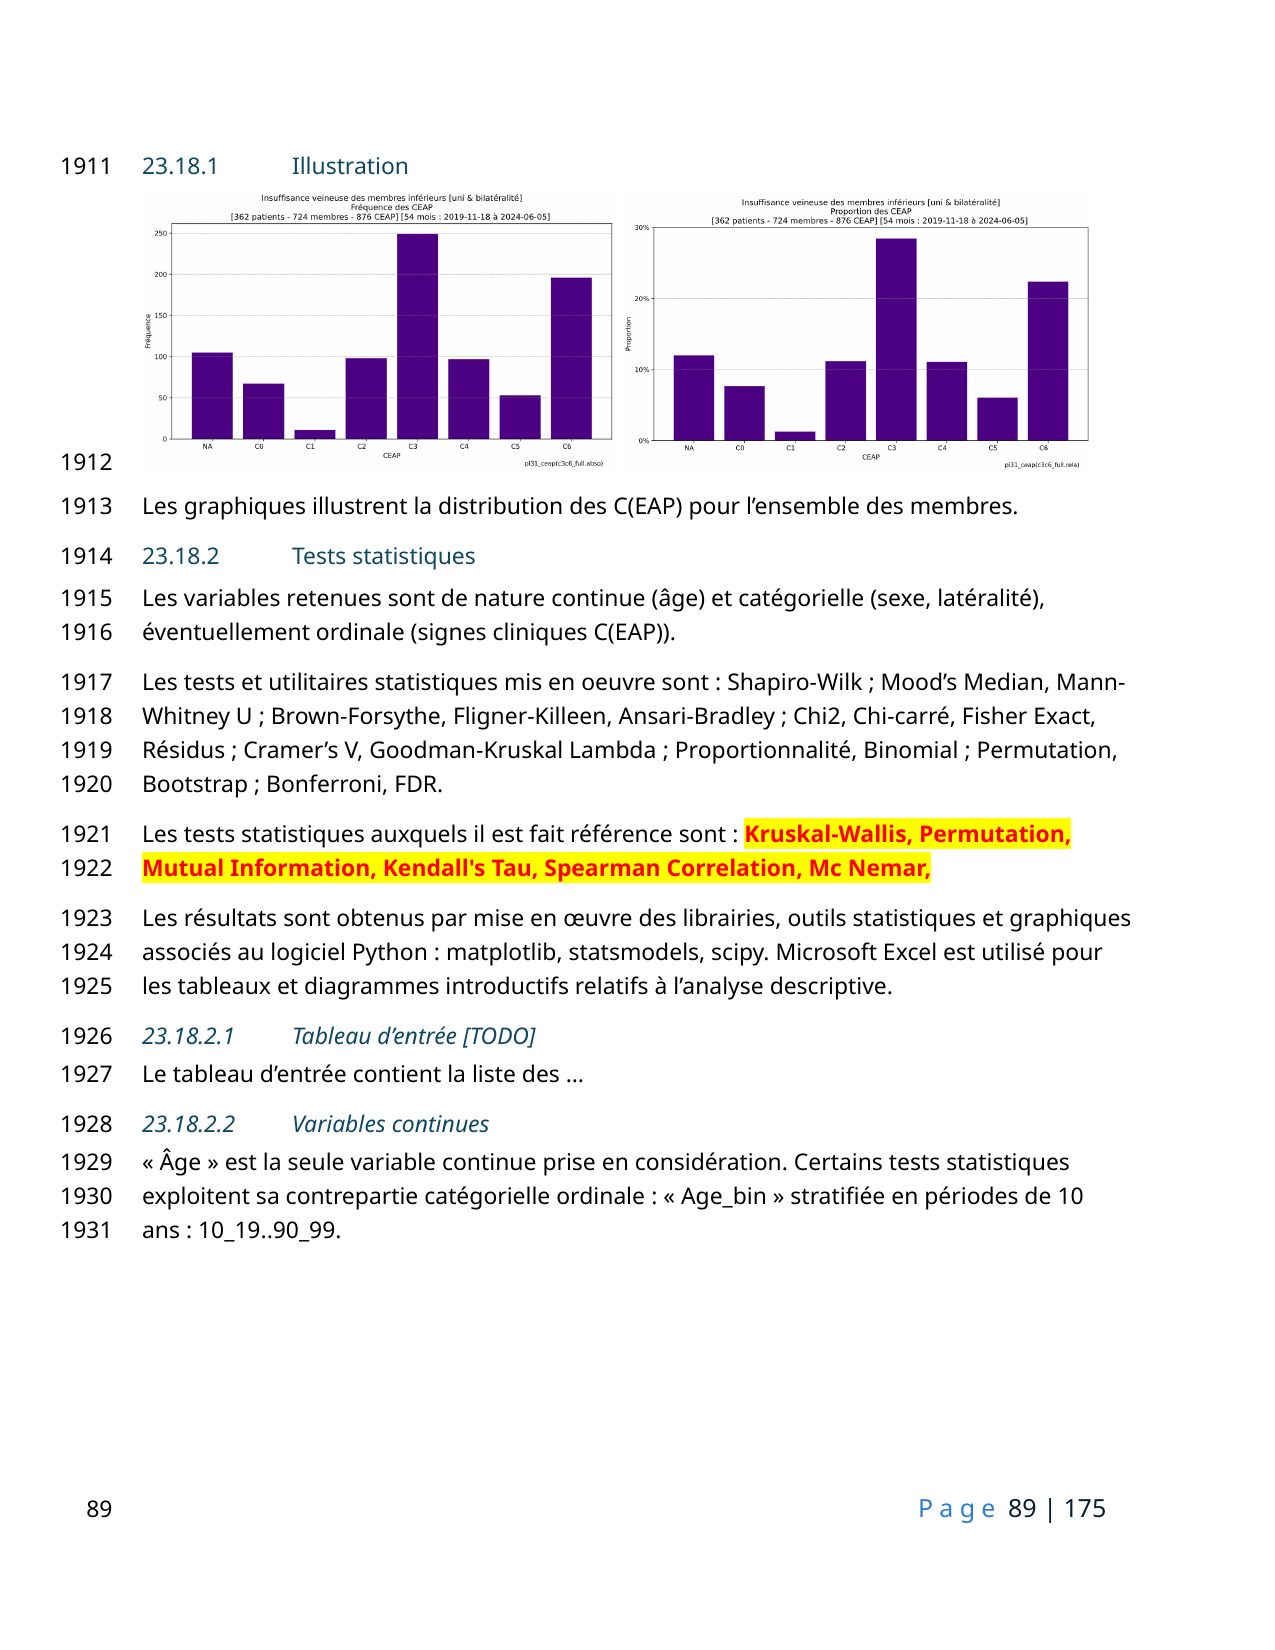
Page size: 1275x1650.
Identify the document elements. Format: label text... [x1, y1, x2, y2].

picture [621, 193, 1092, 471]
subtitle Tests statistiques [142, 540, 1133, 571]
text Les tests et utilitaires statistiques mis en oeuvre sont : Shapiro-Wilk ; Mood’s Median, Mann-Whitney U ; Brown-Forsythe, Fligner-Killeen, Ansari-Bradley ; Chi2, Chi-carré, Fisher Exact, Résidus ; Cramer’s V, Goodman-Kruskal Lambda ; Proportionnalité, Binomial ; Permutation, Bootstrap ; Bonferroni, FDR. [142, 666, 1133, 799]
subtitle Tableau d’entrée [TODO] [142, 1020, 1133, 1051]
text Les tests statistiques auxquels il est fait référence sont : Kruskal-Wallis, Permutation, Mutual Information, Kendall's Tau, Spearman Correlation, Mc Nemar, [142, 818, 1133, 883]
text Les graphiques illustrent la distribution des C(EAP) pour l’ensemble des membres. [142, 490, 1133, 521]
text Le tableau d’entrée contient la liste des … [142, 1058, 1133, 1089]
text « Âge » est la seule variable continue prise en considération. Certains tests statistiques exploitent sa contrepartie catégorielle ordinale : « Age_bin » stratifiée en périodes de 10 ans : 10_19..90_99. [142, 1146, 1133, 1245]
picture [141, 192, 616, 471]
subtitle Variables continues [142, 1108, 1133, 1140]
text Les résultats sont obtenus par mise en œuvre des librairies, outils statistiques et graphiques associés au logiciel Python : matplotlib, statsmodels, scipy. Microsoft Excel est utilisé pour les tableaux et diagrammes introductifs relatifs à l’analyse descriptive. [142, 902, 1133, 1001]
text Les variables retenues sont de nature continue (âge) et catégorielle (sexe, latéralité), éventuellement ordinale (signes cliniques C(EAP)). [142, 582, 1133, 647]
subtitle Illustration [142, 150, 1133, 181]
